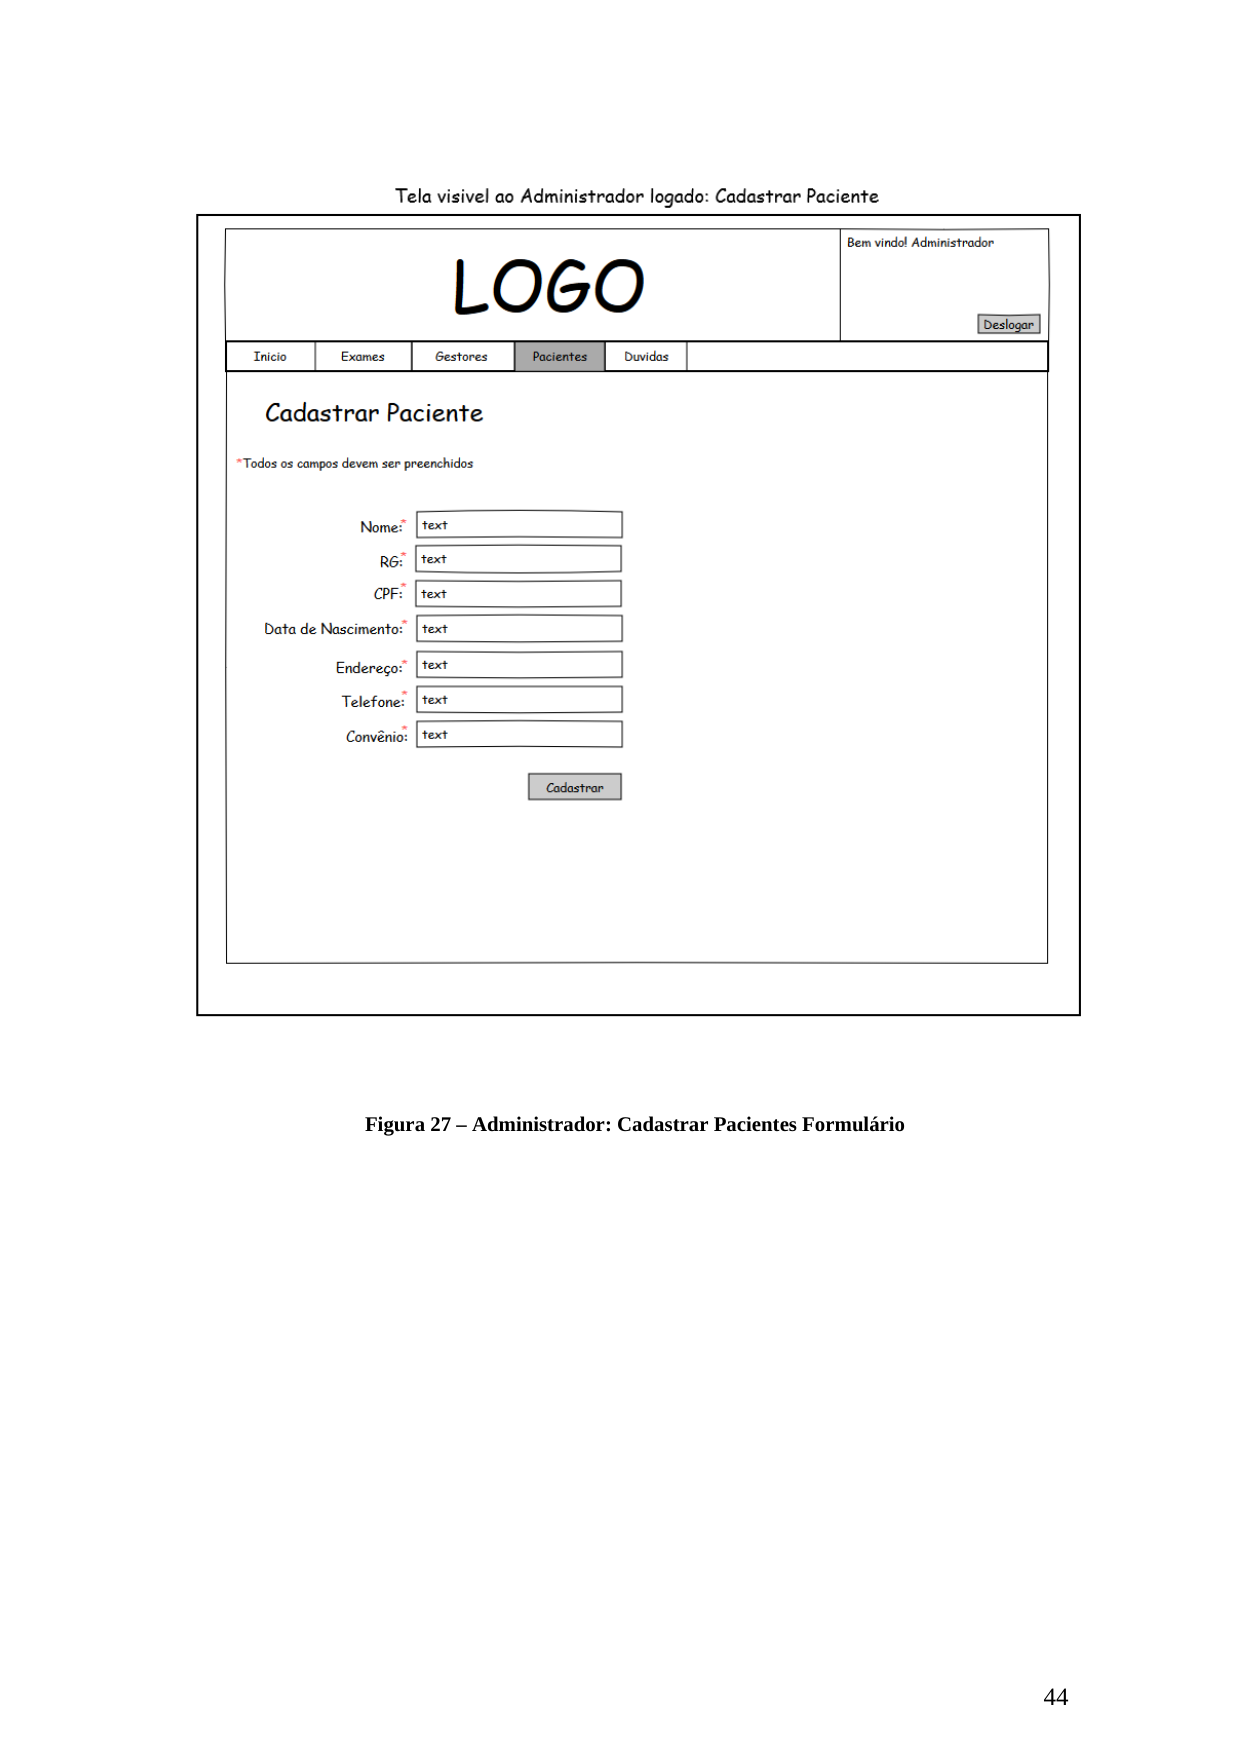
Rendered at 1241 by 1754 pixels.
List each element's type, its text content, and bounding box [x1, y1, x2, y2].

picture [147, 177, 1121, 1085]
